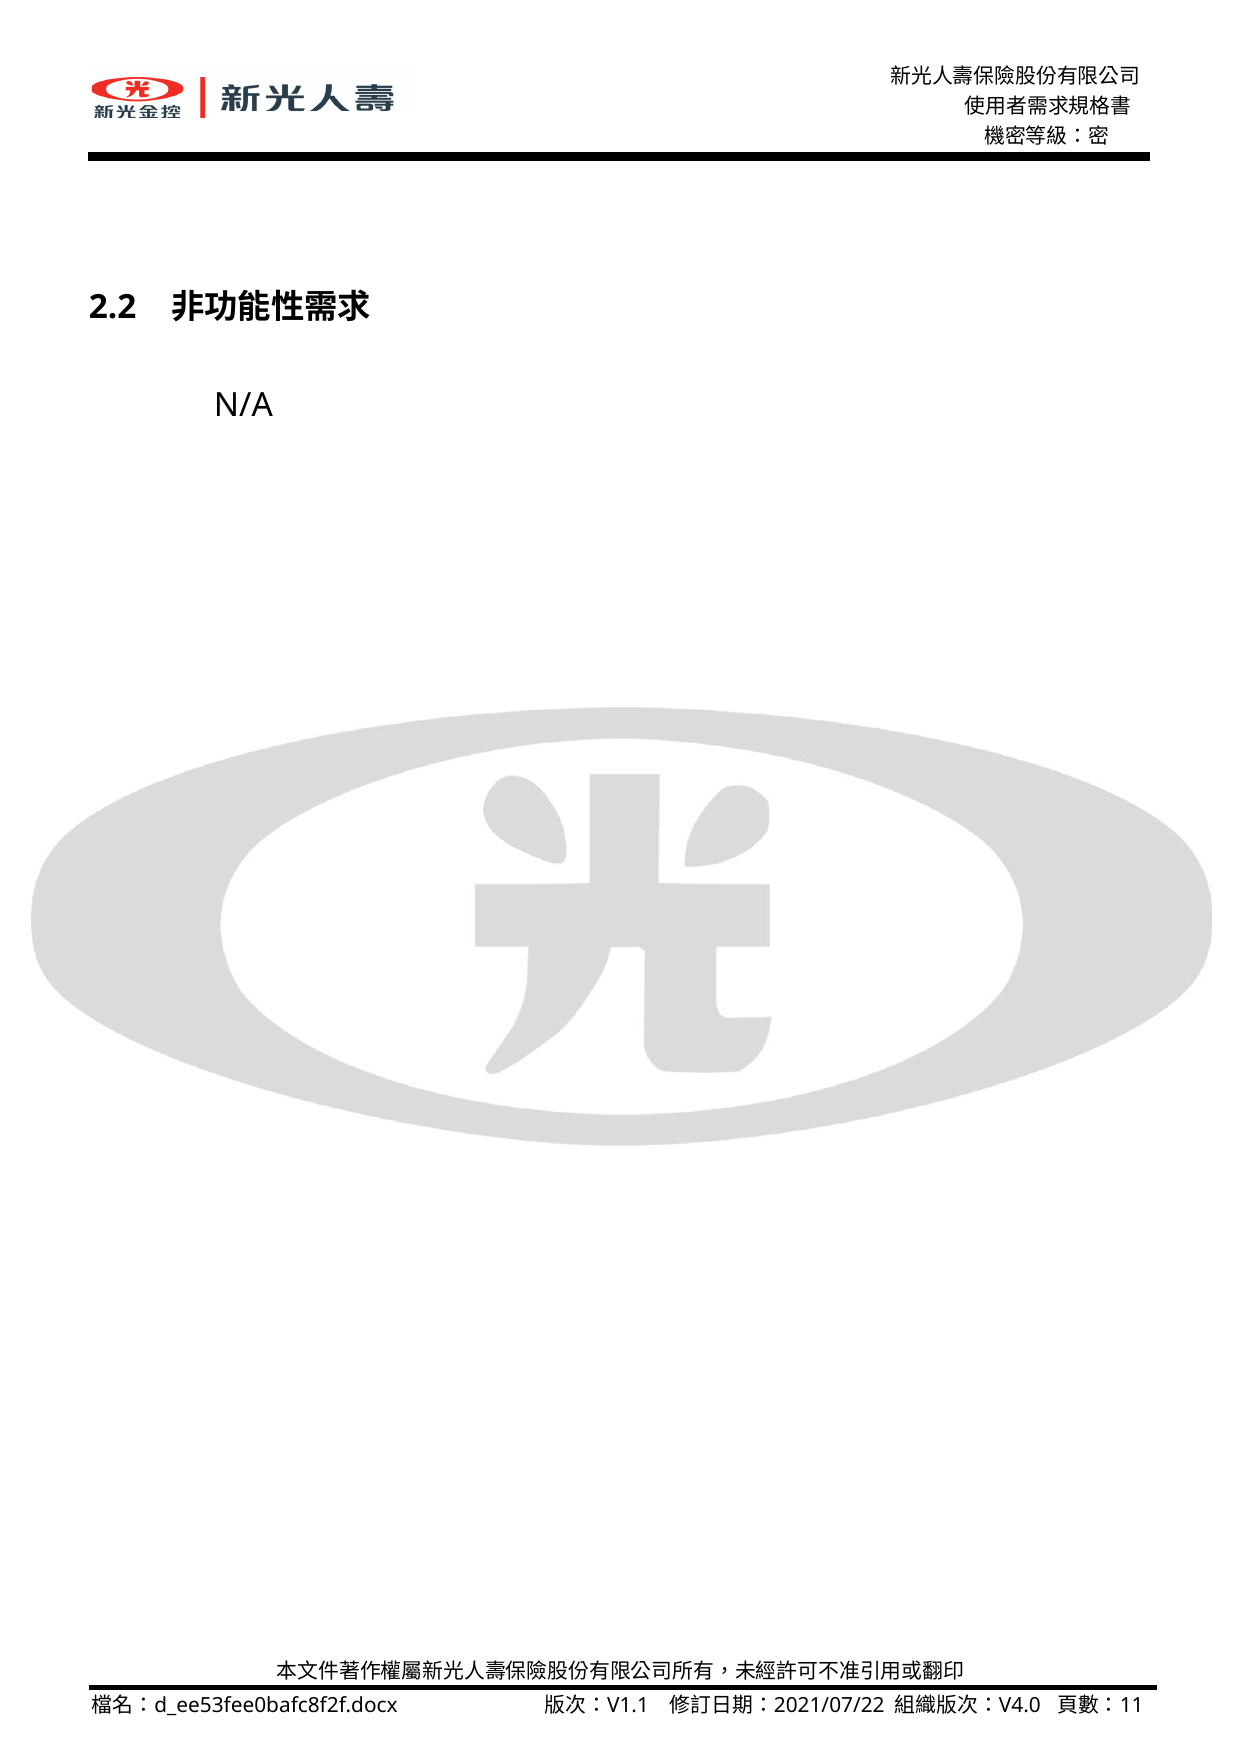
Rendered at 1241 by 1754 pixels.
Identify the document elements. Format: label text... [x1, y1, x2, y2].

subtitle 2.2 非功能性需求 [89, 283, 1152, 328]
picture [91, 61, 417, 118]
text N/A [214, 366, 1152, 441]
picture [25, 699, 1215, 1152]
